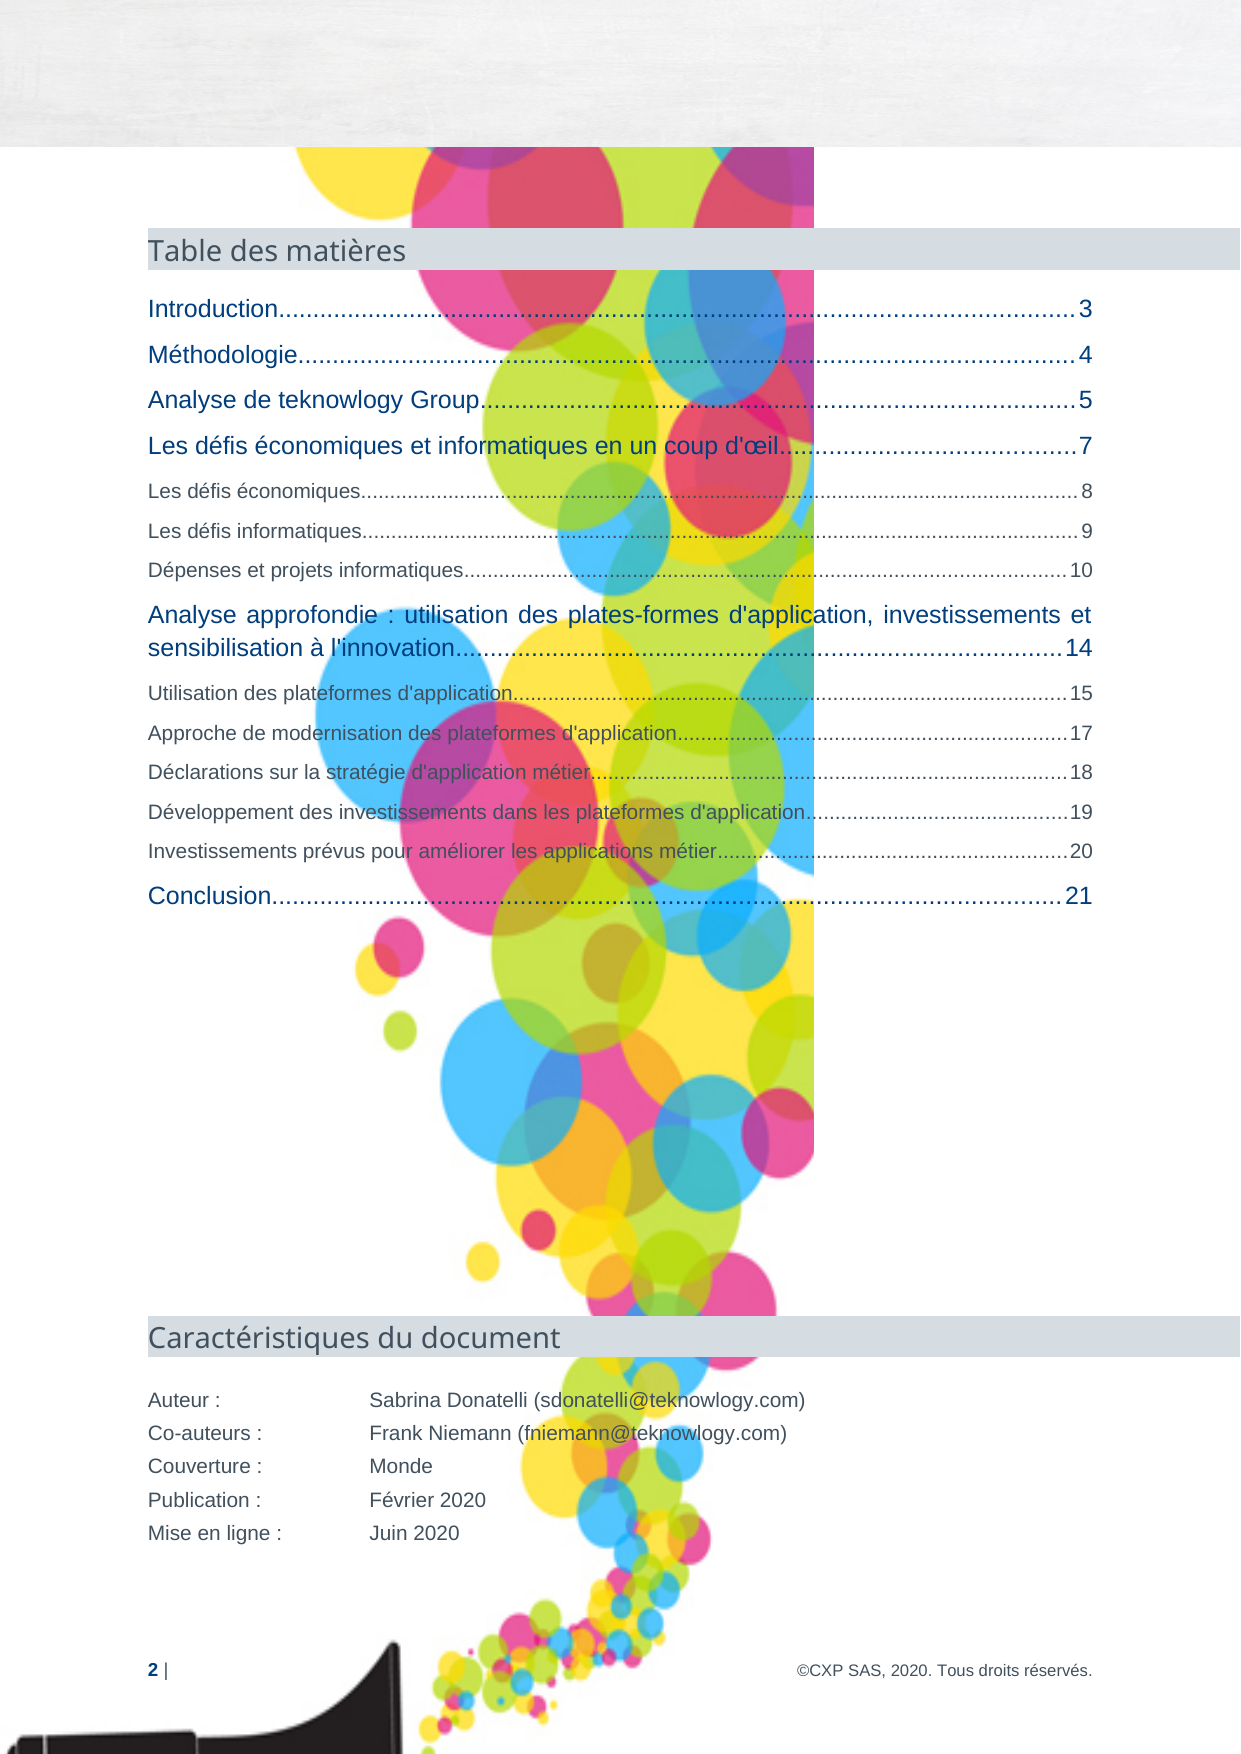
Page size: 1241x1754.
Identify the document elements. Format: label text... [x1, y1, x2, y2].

text Approche de modernisation des plateformes d'application 17 [148, 713, 1093, 747]
text Publication : Février 2020 [148, 1478, 1093, 1511]
text Mise en ligne : Juin 2020 [148, 1511, 1093, 1545]
text Dépenses et projets informatiques 10 [148, 551, 1093, 584]
text Co-auteurs : Frank Niemann (fniemann@teknowlogy.com) [148, 1411, 1093, 1445]
text Méthodologie 4 [148, 336, 1093, 370]
text Analyse de teknowlogy Group 5 [148, 382, 1093, 416]
text Couverture : Monde [148, 1445, 1093, 1478]
text Déclarations sur la stratégie d'application métier 18 [148, 753, 1093, 786]
text Analyse approfondie : utilisation des plates-formes d'application, investissements et sensibilisation à l'innovation 14 [148, 597, 1093, 663]
text Développement des investissements dans les plateformes d'application 19 [148, 793, 1093, 826]
text Caractéristiques du document [148, 1316, 1240, 1357]
text Les défis économiques et informatiques en un coup d'œil 7 [148, 428, 1093, 461]
text Les défis économiques 8 [148, 472, 1093, 505]
text Utilisation des plateformes d'application 15 [148, 674, 1093, 707]
text Conclusion 21 [148, 878, 1093, 911]
text Introduction 3 [148, 291, 1093, 324]
picture [0, 0, 1241, 1754]
text Table des matières [148, 228, 1240, 270]
text Investissements prévus pour améliorer les applications métier 20 [148, 832, 1093, 866]
text Les défis informatiques 9 [148, 511, 1093, 545]
text Auteur : Sabrina Donatelli (sdonatelli@teknowlogy.com) [148, 1378, 1093, 1411]
